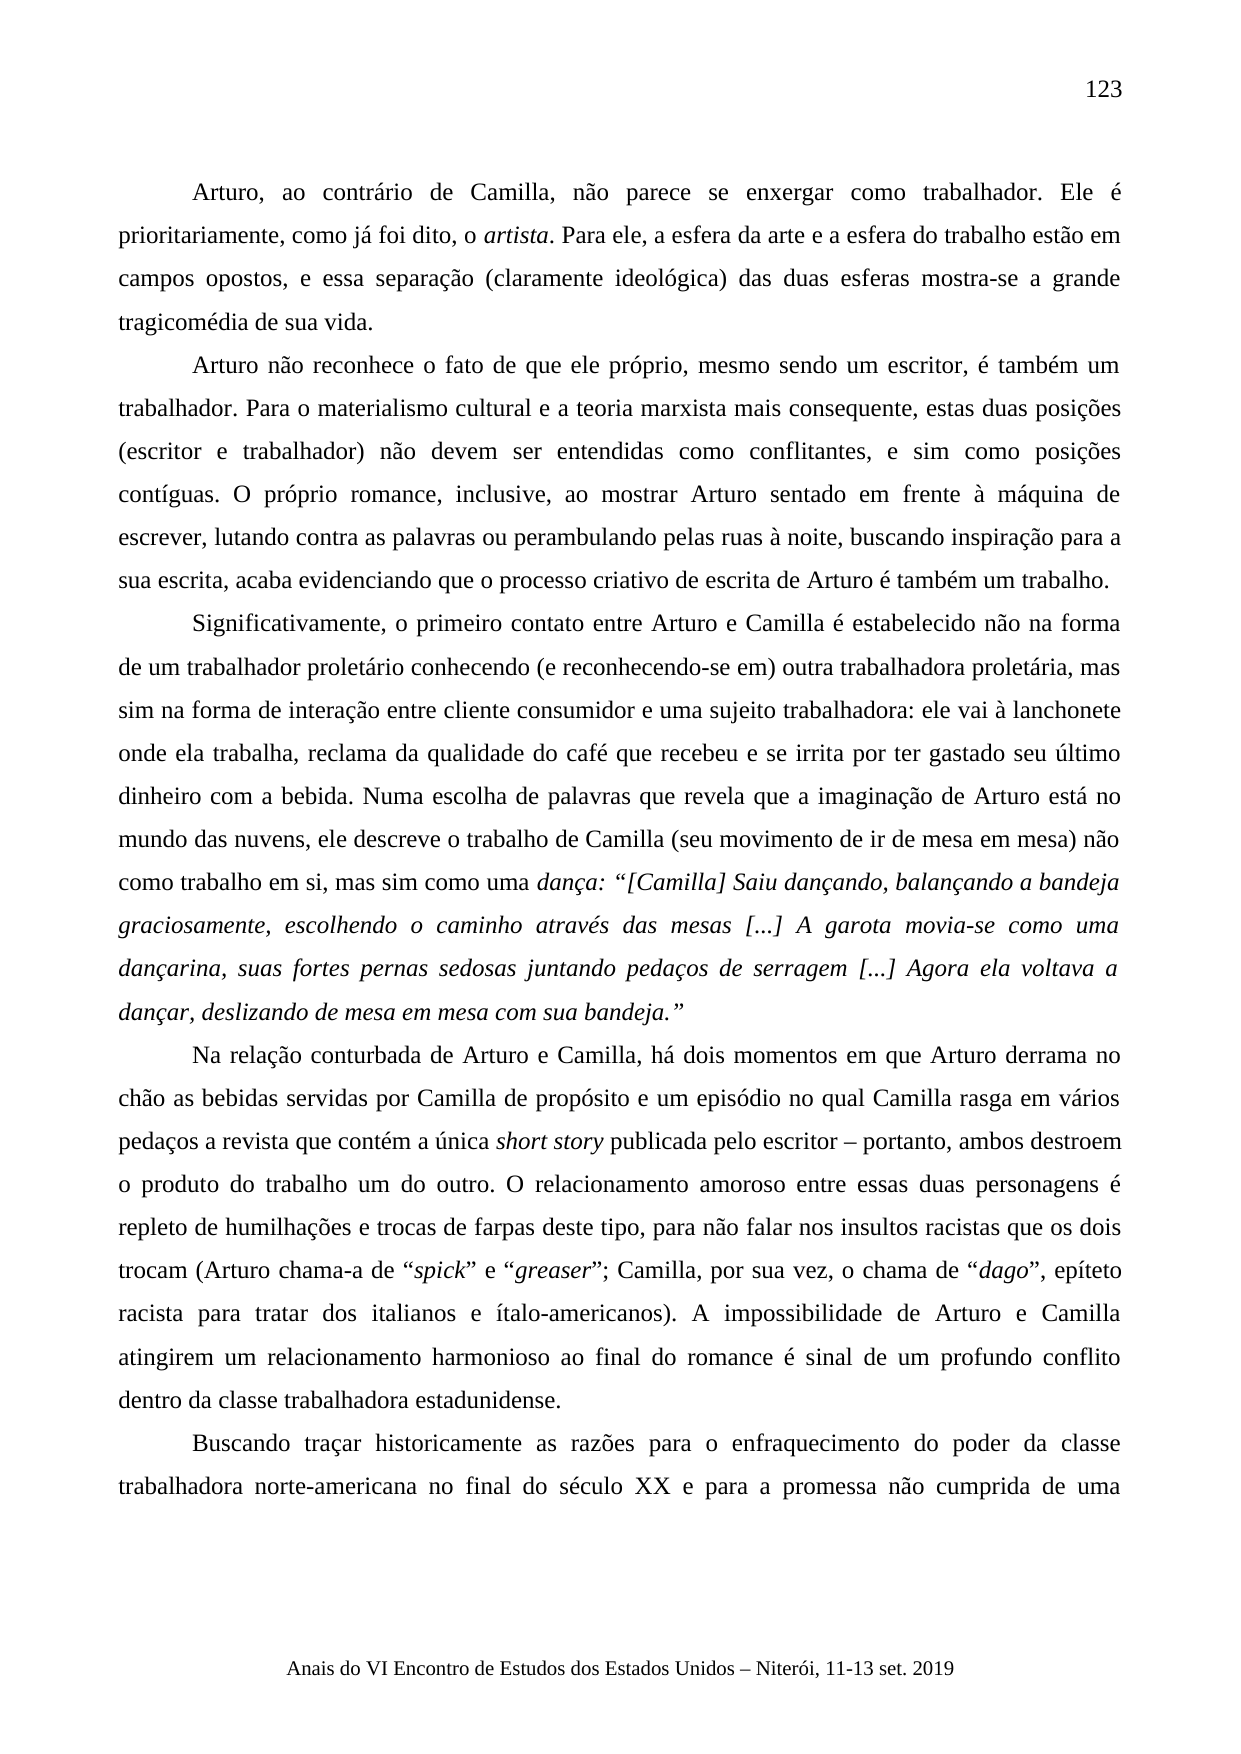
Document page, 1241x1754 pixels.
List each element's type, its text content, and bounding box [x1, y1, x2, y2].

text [118, 1428, 1122, 1500]
text Arturo, ao contrário de Camilla, não parece se enxergar como trabalhador. Ele é prioritariamente, como já foi dito, o artista. Para ele, a esfera da arte e a esfera do trabalho estão em campos opostos, e essa separação (claramente ideológica) das duas esferas mostra-se a grande tragicomédia de sua vida. [118, 177, 1122, 335]
text Significativamente, o primeiro contato entre Arturo e Camilla é estabelecido não na forma de um trabalhador proletário conhecendo (e reconhecendo-se em) outra trabalhadora proletária, mas sim na forma de interação entre cliente consumidor e uma sujeito trabalhadora: ele vai à lanchonete onde ela trabalha, reclama da qualidade do café que recebeu e se irrita por ter gastado seu último dinheiro com a bebida. Numa escolha de palavras que revela que a imaginação de Arturo está no mundo das nuvens, ele descreve o trabalho de Camilla (seu movimento de ir de mesa em mesa) não como trabalho em si, mas sim como uma dança: “[Camilla] Saiu dançando, balançando a bandeja graciosamente, escolhendo o caminho através das mesas [...] A garota movia-se como uma dançarina, suas fortes pernas sedosas juntando pedaços de serragem [...] Agora ela voltava a dançar, deslizando de mesa em mesa com sua bandeja.” [118, 608, 1122, 1025]
text Na relação conturbada de Arturo e Camilla, há dois momentos em que Arturo derrama no chão as bebidas servidas por Camilla de propósito e um episódio no qual Camilla rasga em vários pedaços a revista que contém a única short story publicada pelo escritor – portanto, ambos destroem o produto do trabalho um do outro. O relacionamento amoroso entre essas duas personagens é repleto de humilhações e trocas de farpas deste tipo, para não falar nos insultos racistas que os dois trocam (Arturo chama-a de “spick” e “greaser”; Camilla, por sua vez, o chama de “dago”, epíteto racista para tratar dos italianos e ítalo-americanos). A impossibilidade de Arturo e Camilla atingirem um relacionamento harmonioso ao final do romance é sinal de um profundo conflito dentro da classe trabalhadora estadunidense. [118, 1040, 1122, 1413]
text Arturo não reconhece o fato de que ele próprio, mesmo sendo um escritor, é também um trabalhador. Para o materialismo cultural e a teoria marxista mais consequente, estas duas posições (escritor e trabalhador) não devem ser entendidas como conflitantes, e sim como posições contíguas. O próprio romance, inclusive, ao mostrar Arturo sentado em frente à máquina de escrever, lutando contra as palavras ou perambulando pelas ruas à noite, buscando inspiração para a sua escrita, acaba evidenciando que o processo criativo de escrita de Arturo é também um trabalho. [118, 350, 1122, 594]
